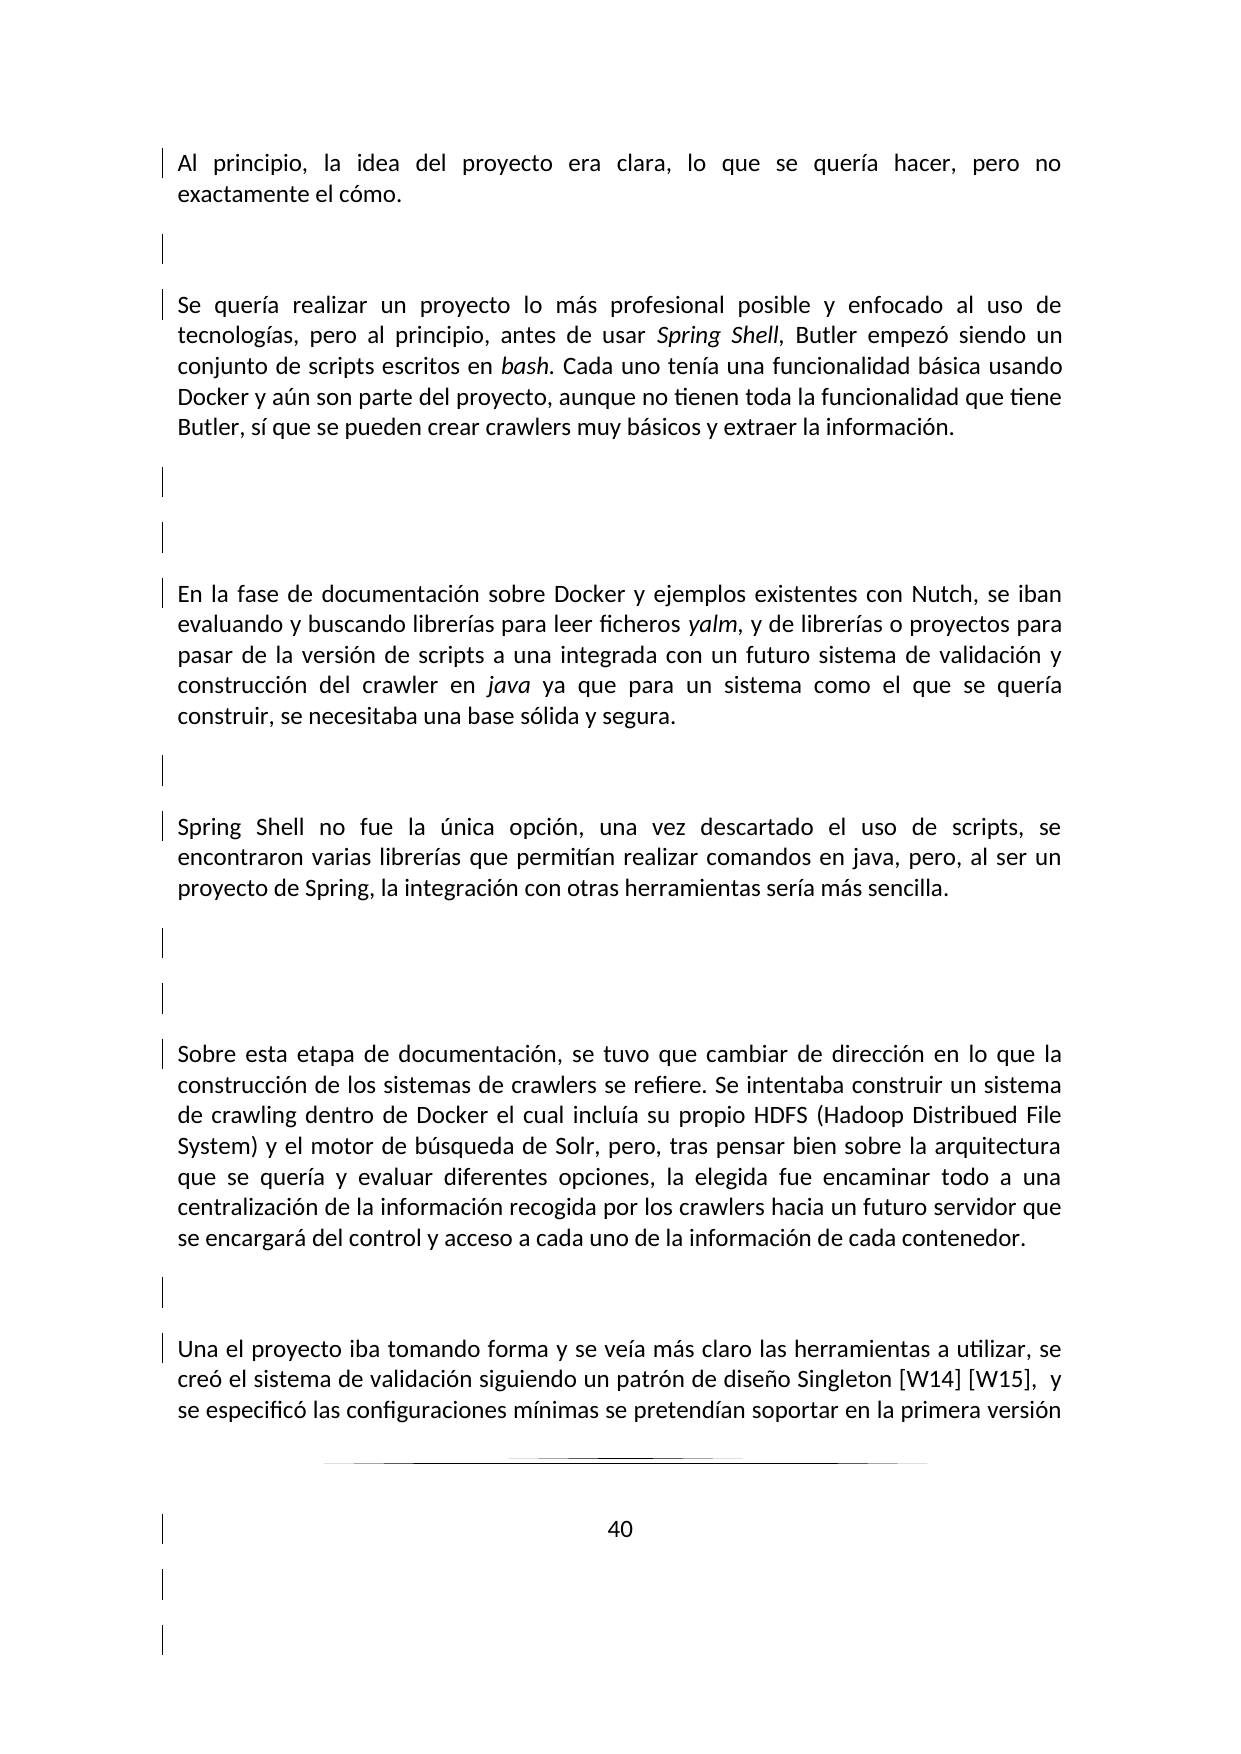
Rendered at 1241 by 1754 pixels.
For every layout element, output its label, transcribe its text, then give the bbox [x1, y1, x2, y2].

text Se quería realizar un proyecto lo más profesional posible y enfocado al uso de tecnologías, pero al principio, antes de usar Spring Shell, Butler empezó siendo un conjunto de scripts escritos en bash. Cada uno tenía una funcionalidad básica usando Docker y aún son parte del proyecto, aunque no tienen toda la funcionalidad que tiene Butler, sí que se pueden crear crawlers muy básicos y extraer la información. [177, 289, 1063, 442]
text Sobre esta etapa de documentación, se tuvo que cambiar de dirección en lo que la construcción de los sistemas de crawlers se refiere. Se intentaba construir un sistema de crawling dentro de Docker el cual incluía su propio HDFS (Hadoop Distribued File System) y el motor de búsqueda de Solr, pero, tras pensar bien sobre la arquitectura que se quería y evaluar diferentes opciones, la elegida fue encaminar todo a una centralización de la información recogida por los crawlers hacia un futuro servidor que se encargará del control y acceso a cada uno de la información de cada contenedor. [177, 1038, 1063, 1252]
text Spring Shell no fue la única opción, una vez descartado el uso de scripts, se encontraron varias librerías que permitían realizar comandos en java, pero, al ser un proyecto de Spring, la integración con otras herramientas sería más sencilla. [177, 811, 1063, 902]
text En la fase de documentación sobre Docker y ejemplos existentes con Nutch, se iban evaluando y buscando librerías para leer ficheros yalm, y de librerías o proyectos para pasar de la versión de scripts a una integrada con un futuro sistema de validación y construcción del crawler en java ya que para un sistema como el que se quería construir, se necesitaba una base sólida y segura. [177, 578, 1063, 730]
text Al principio, la idea del proyecto era clara, lo que se quería hacer, pero no exactamente el cómo. [177, 148, 1063, 209]
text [177, 1333, 1063, 1424]
